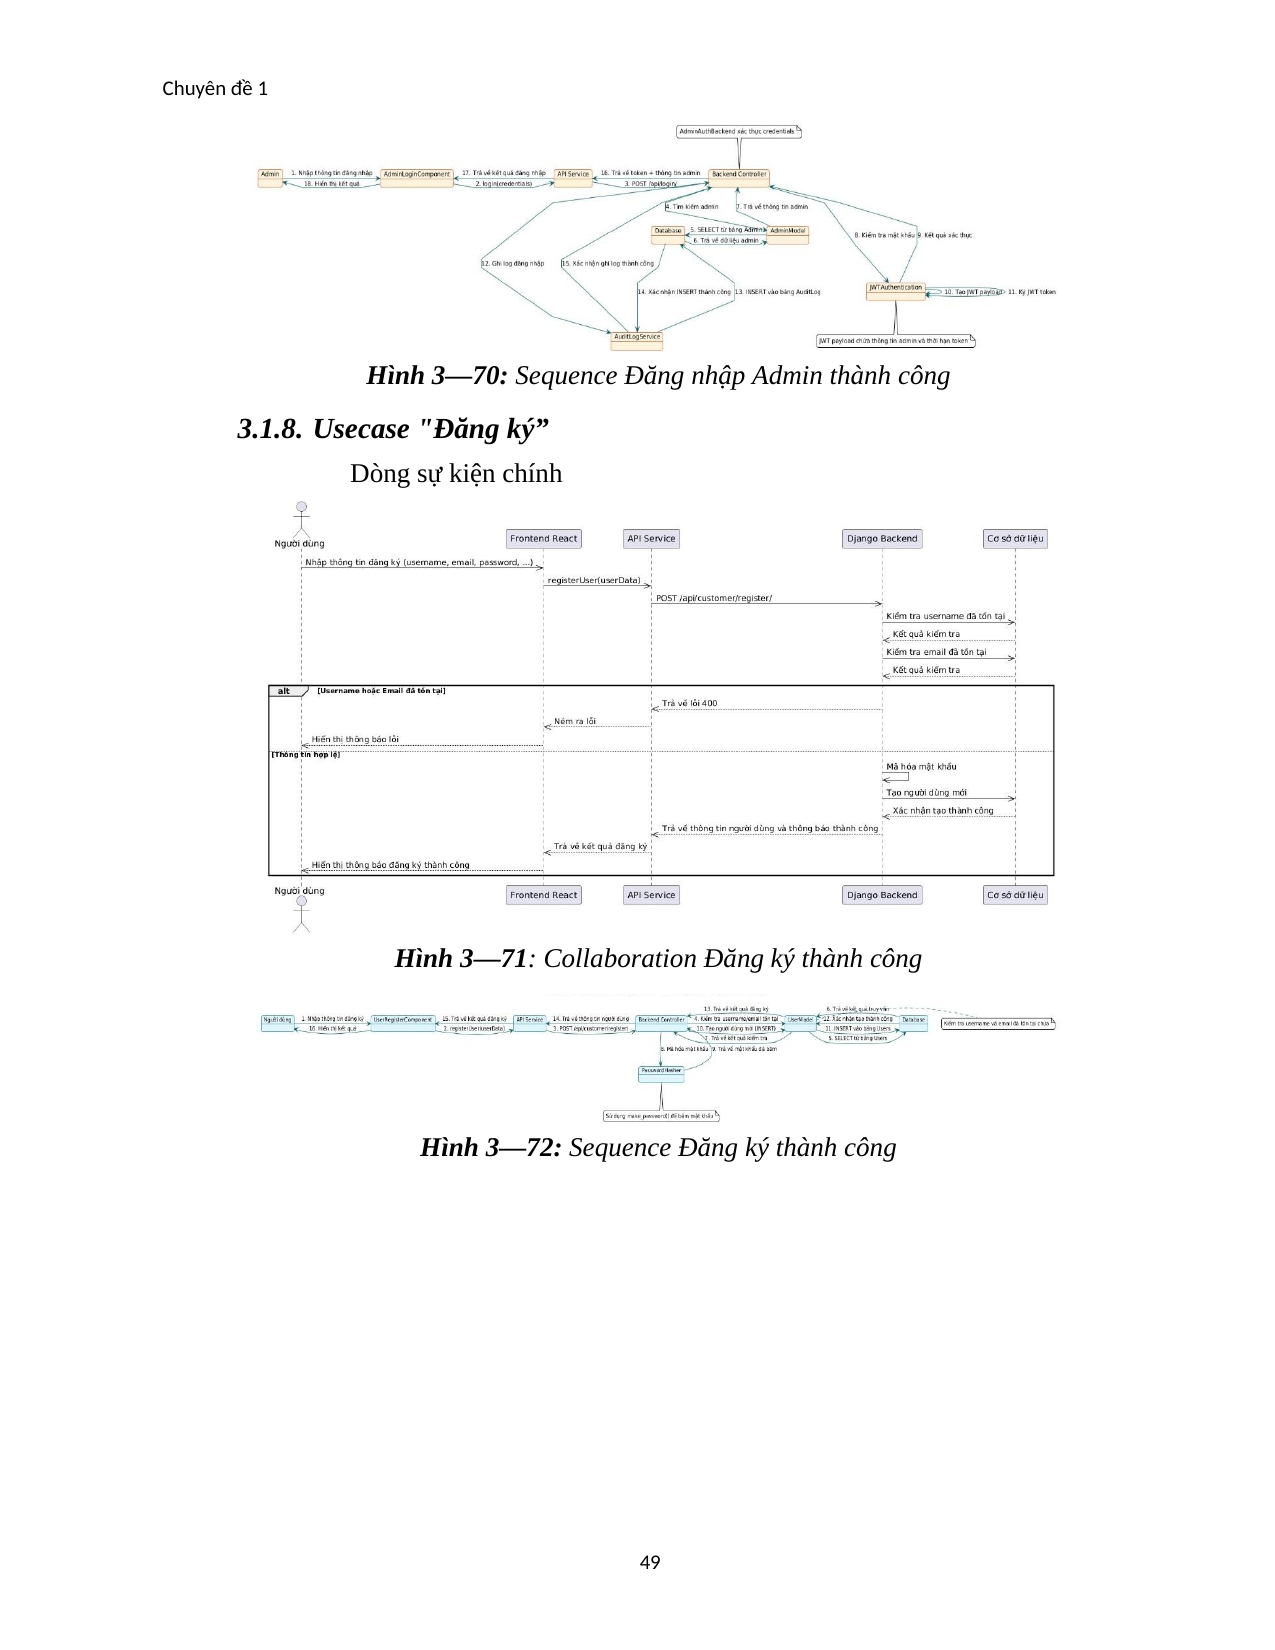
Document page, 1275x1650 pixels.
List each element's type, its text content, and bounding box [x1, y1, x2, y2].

picture [256, 994, 1063, 1124]
subtitle Usecase "Đăng ký” [237, 411, 1157, 445]
picture [262, 497, 1057, 935]
picture [252, 118, 1068, 352]
list Dòng sự kiện chính [350, 457, 1157, 489]
